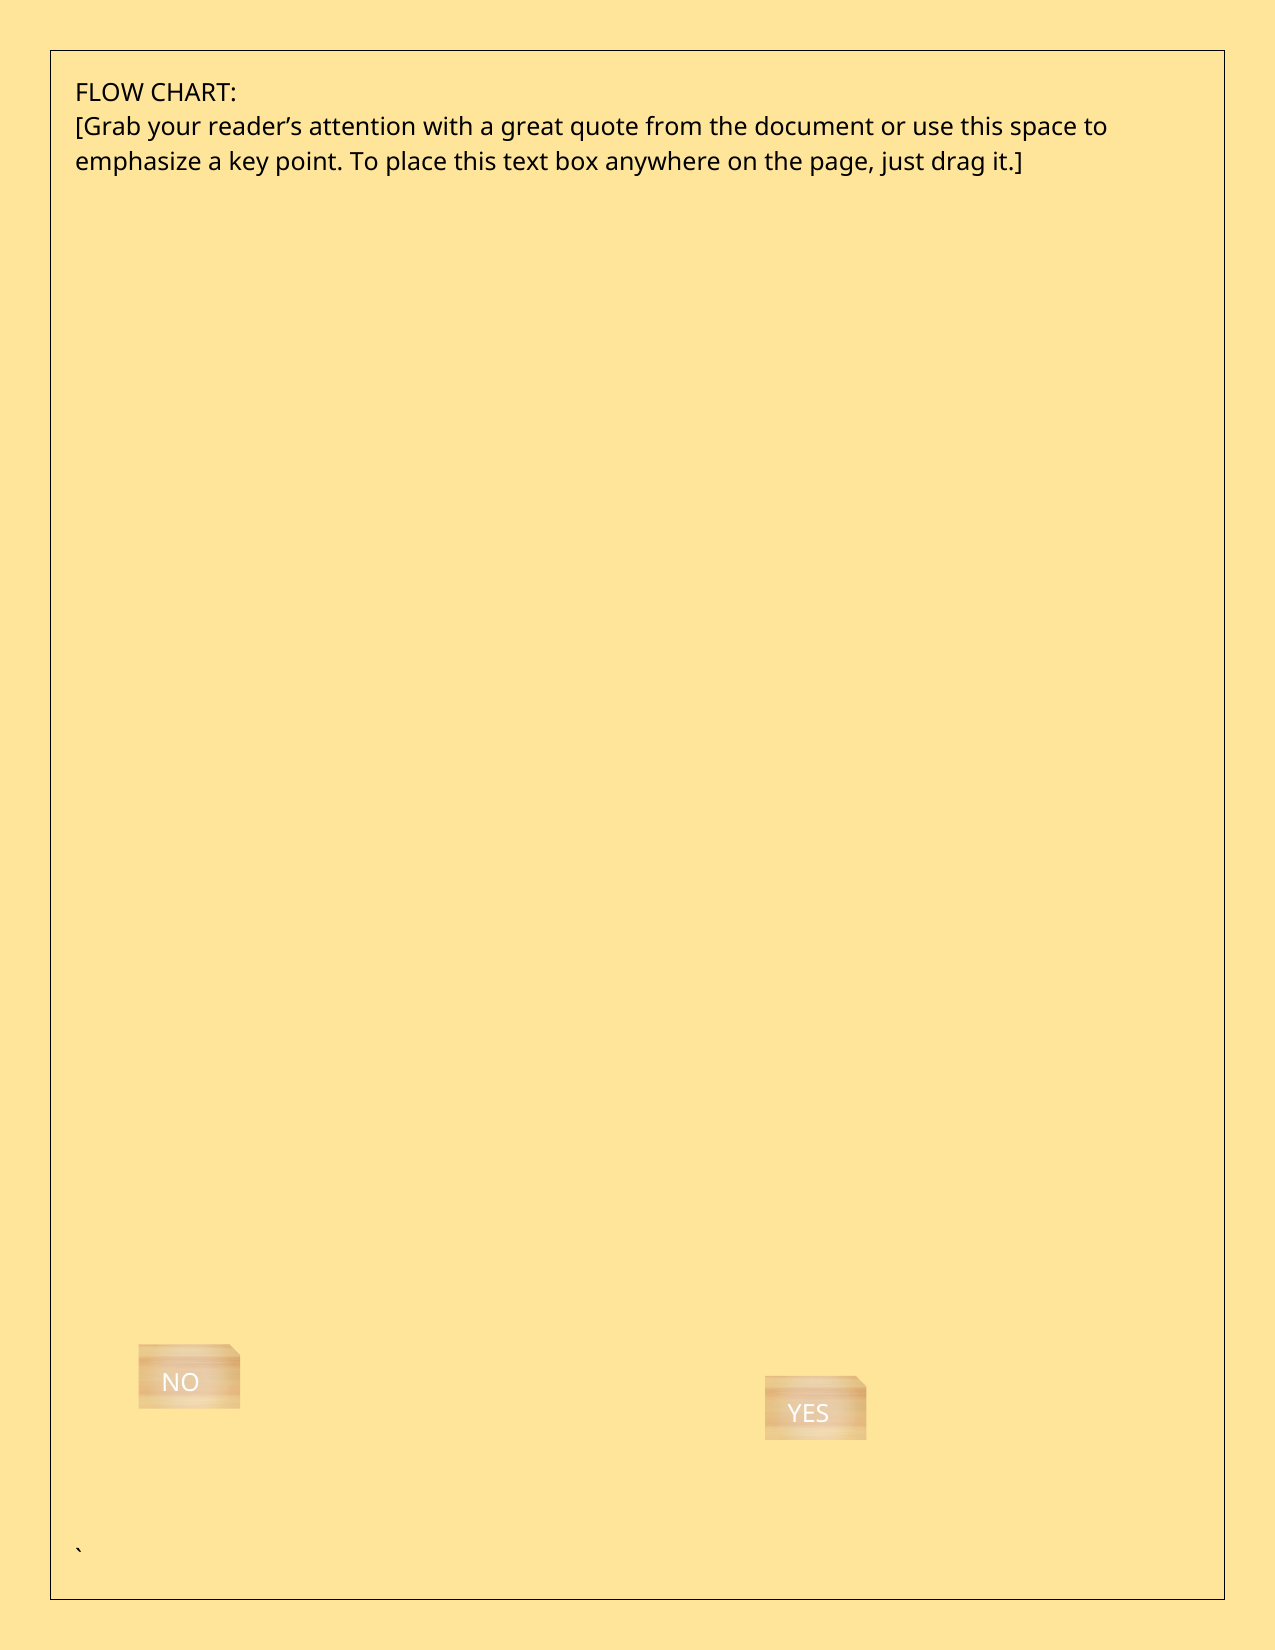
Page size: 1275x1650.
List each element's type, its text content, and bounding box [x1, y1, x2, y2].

picture [138, 1344, 241, 1409]
picture [765, 1375, 867, 1440]
text FLOW CHART: [75, 75, 1200, 109]
